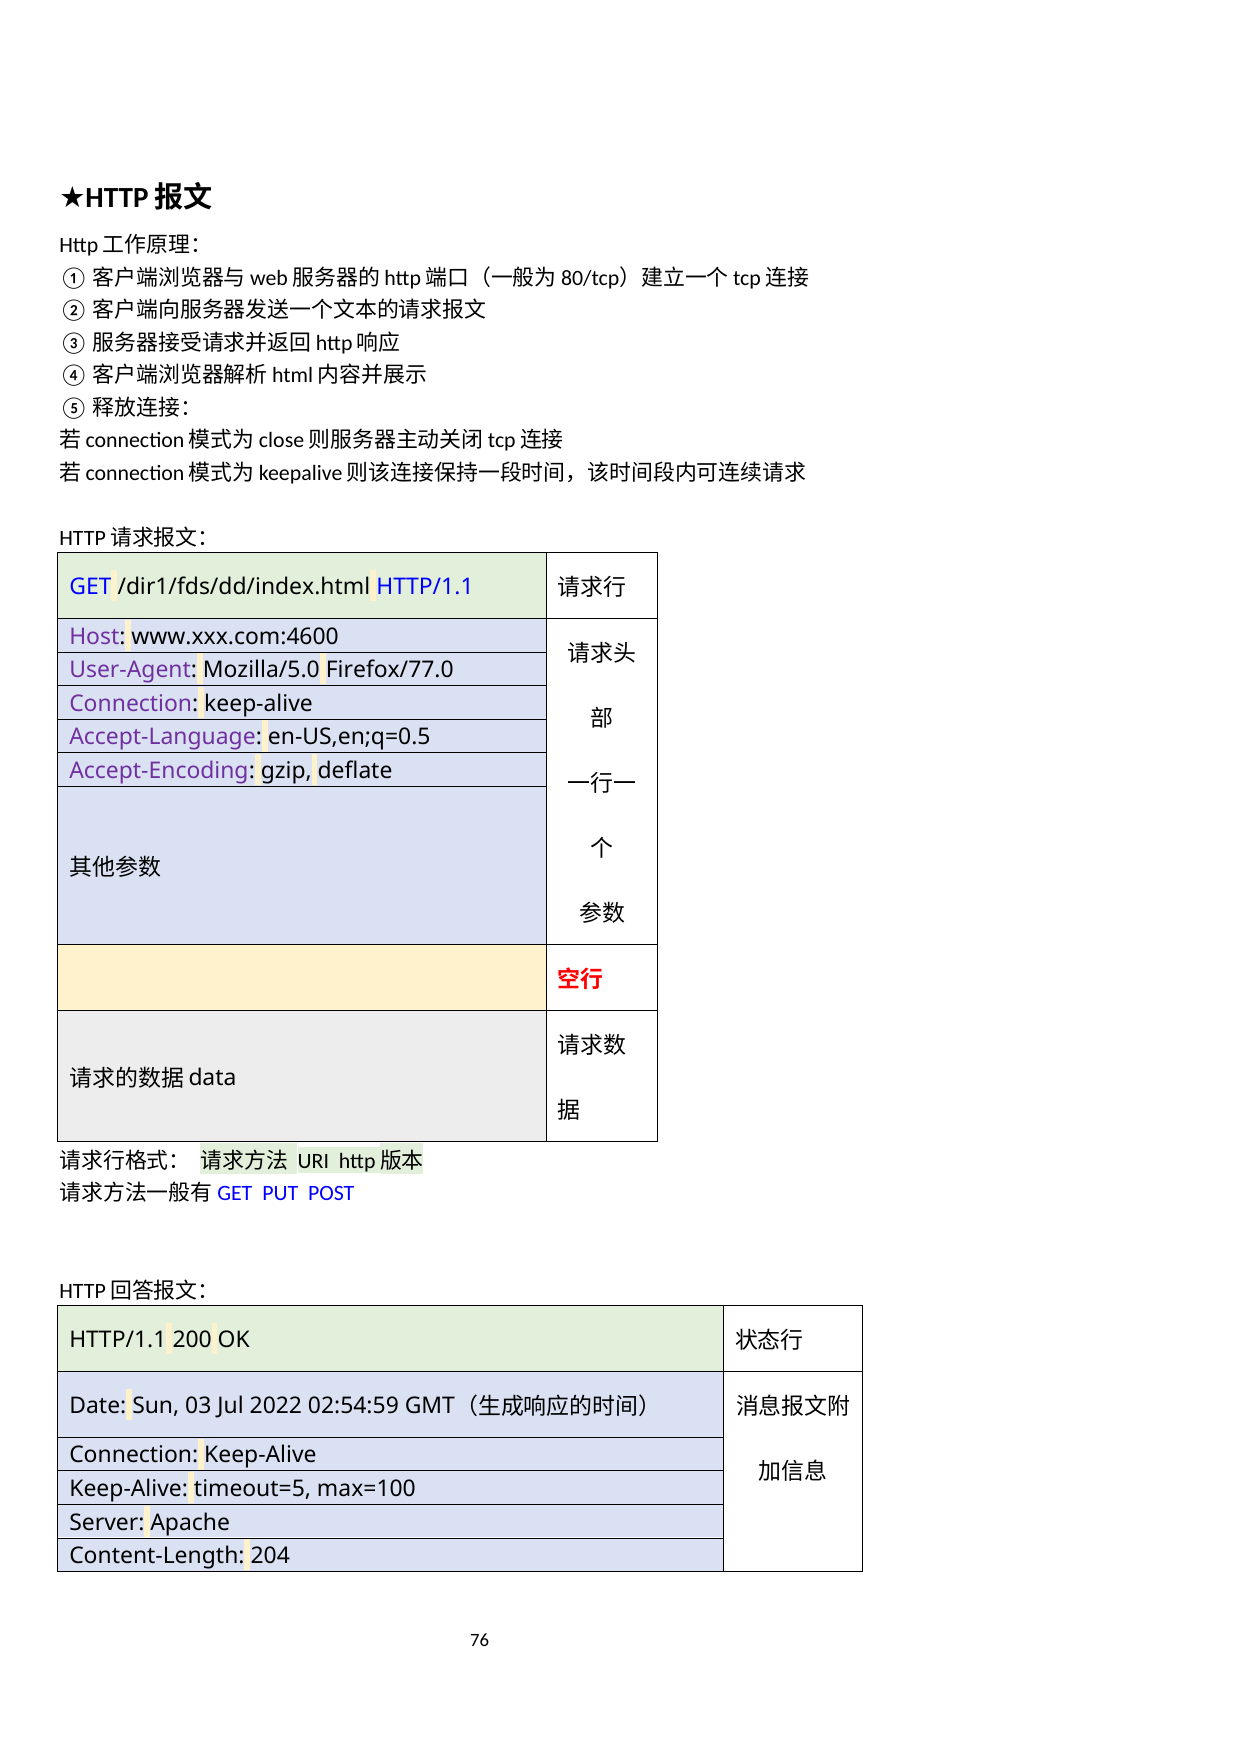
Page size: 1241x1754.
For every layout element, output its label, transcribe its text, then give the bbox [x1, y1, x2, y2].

text 若connection模式为close则服务器主动关闭tcp连接 [59, 422, 1181, 454]
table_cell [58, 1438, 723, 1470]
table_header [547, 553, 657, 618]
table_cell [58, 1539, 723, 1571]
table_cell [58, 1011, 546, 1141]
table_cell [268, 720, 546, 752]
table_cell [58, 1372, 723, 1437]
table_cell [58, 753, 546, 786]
text HTTP回答报文： [59, 1272, 1181, 1305]
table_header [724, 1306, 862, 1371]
text 请求行格式： 请求方法 URI http版本 [59, 1142, 1181, 1175]
text 请求方法一般有 GET PUT POST [59, 1175, 1181, 1207]
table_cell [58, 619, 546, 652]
text HTTP请求报文： [59, 519, 1181, 552]
text ②客户端向服务器发送一个文本的请求报文 [59, 292, 1181, 324]
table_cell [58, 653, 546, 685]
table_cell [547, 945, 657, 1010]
text ⑤释放连接： [59, 389, 1181, 422]
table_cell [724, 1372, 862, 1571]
text ★HTTP报文 [59, 162, 1181, 227]
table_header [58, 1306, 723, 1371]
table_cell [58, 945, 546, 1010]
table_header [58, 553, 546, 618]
text 若connection模式为keepalive则该连接保持一段时间，该时间段内可连续请求 [59, 454, 1181, 487]
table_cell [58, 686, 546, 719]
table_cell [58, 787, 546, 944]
text Http工作原理： [59, 227, 1181, 259]
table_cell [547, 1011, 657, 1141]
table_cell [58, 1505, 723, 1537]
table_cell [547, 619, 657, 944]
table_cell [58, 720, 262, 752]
text ①客户端浏览器与web服务器的http端口（一般为80/tcp）建立一个tcp连接 [59, 259, 1181, 292]
text ④客户端浏览器解析html内容并展示 [59, 357, 1181, 389]
text ③服务器接受请求并返回http响应 [59, 324, 1181, 357]
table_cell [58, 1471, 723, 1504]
